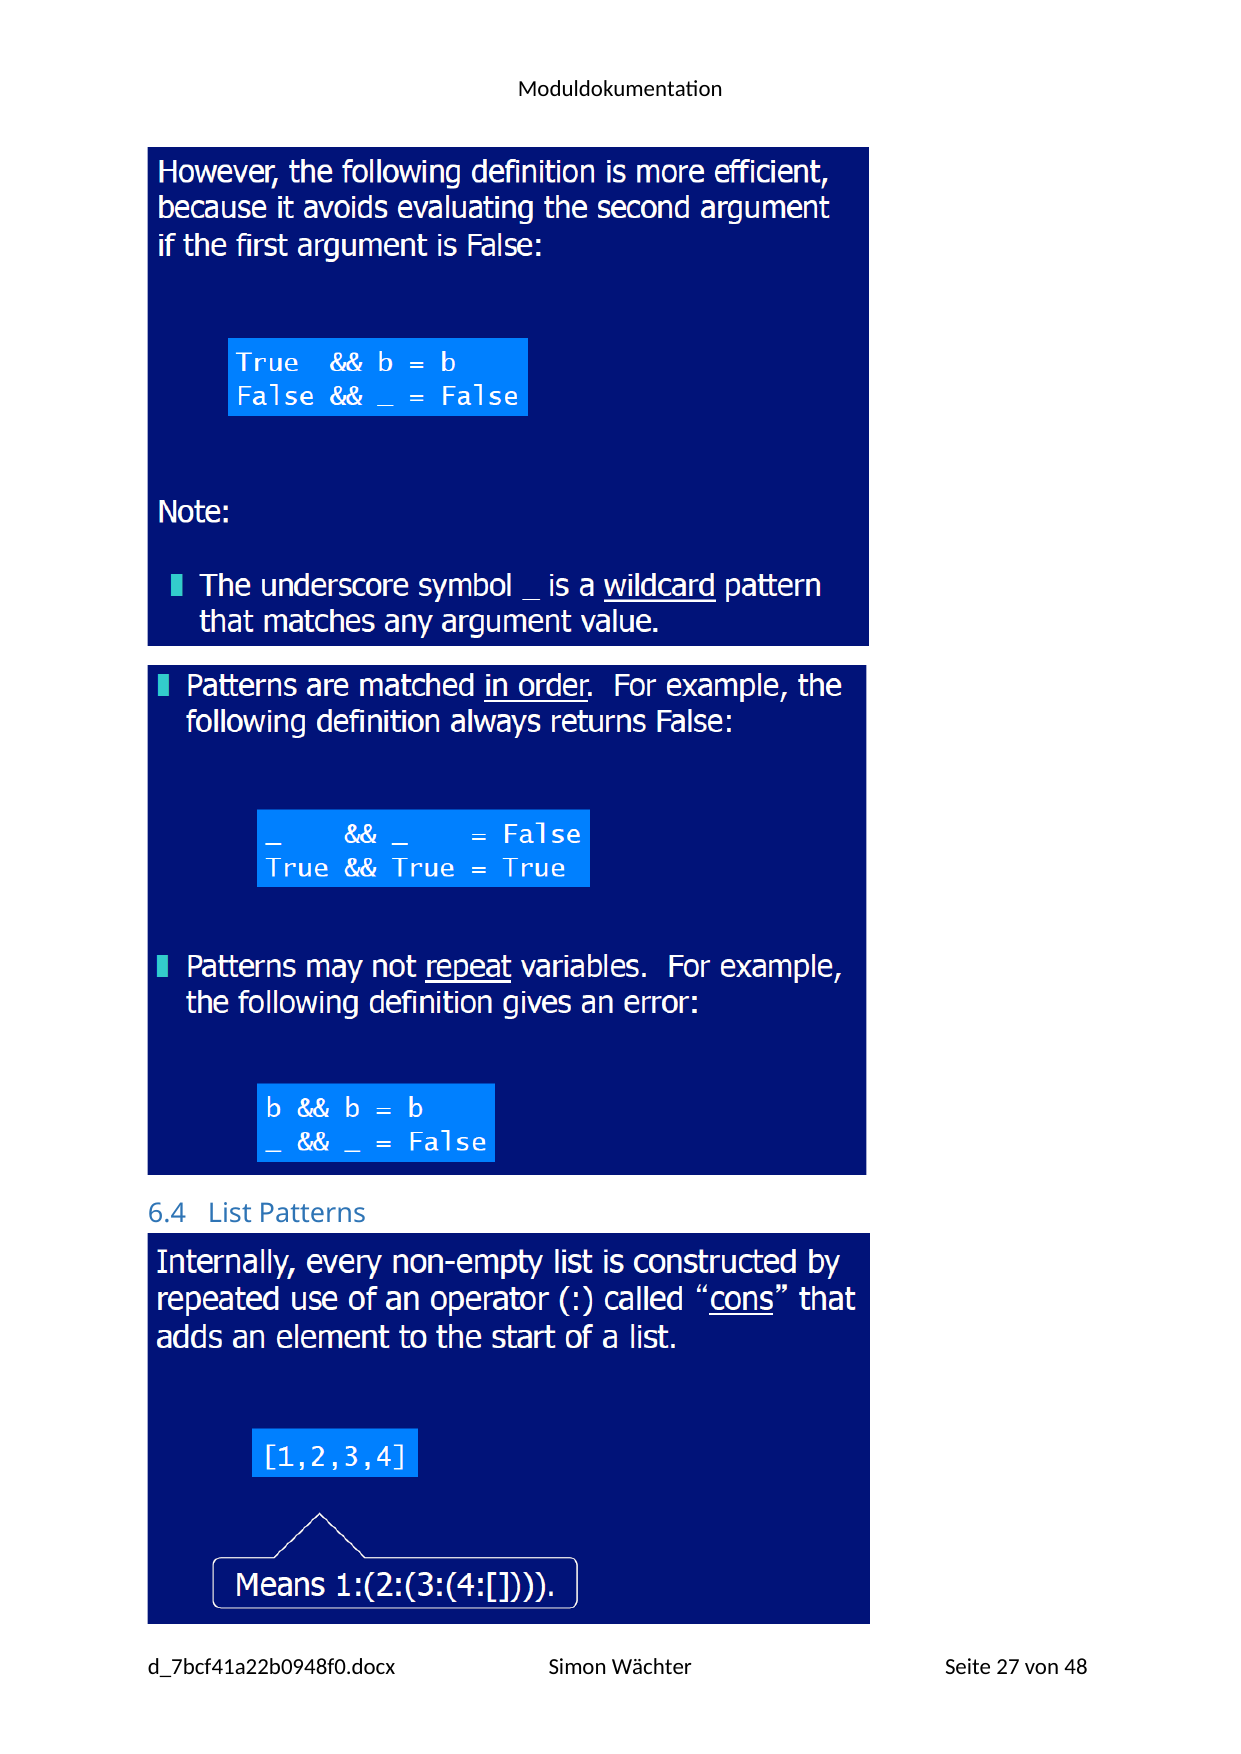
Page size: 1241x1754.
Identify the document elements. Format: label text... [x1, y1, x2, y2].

picture [147, 147, 869, 646]
subtitle List Patterns [148, 1193, 1093, 1230]
picture [147, 1233, 870, 1624]
picture [147, 665, 867, 1175]
